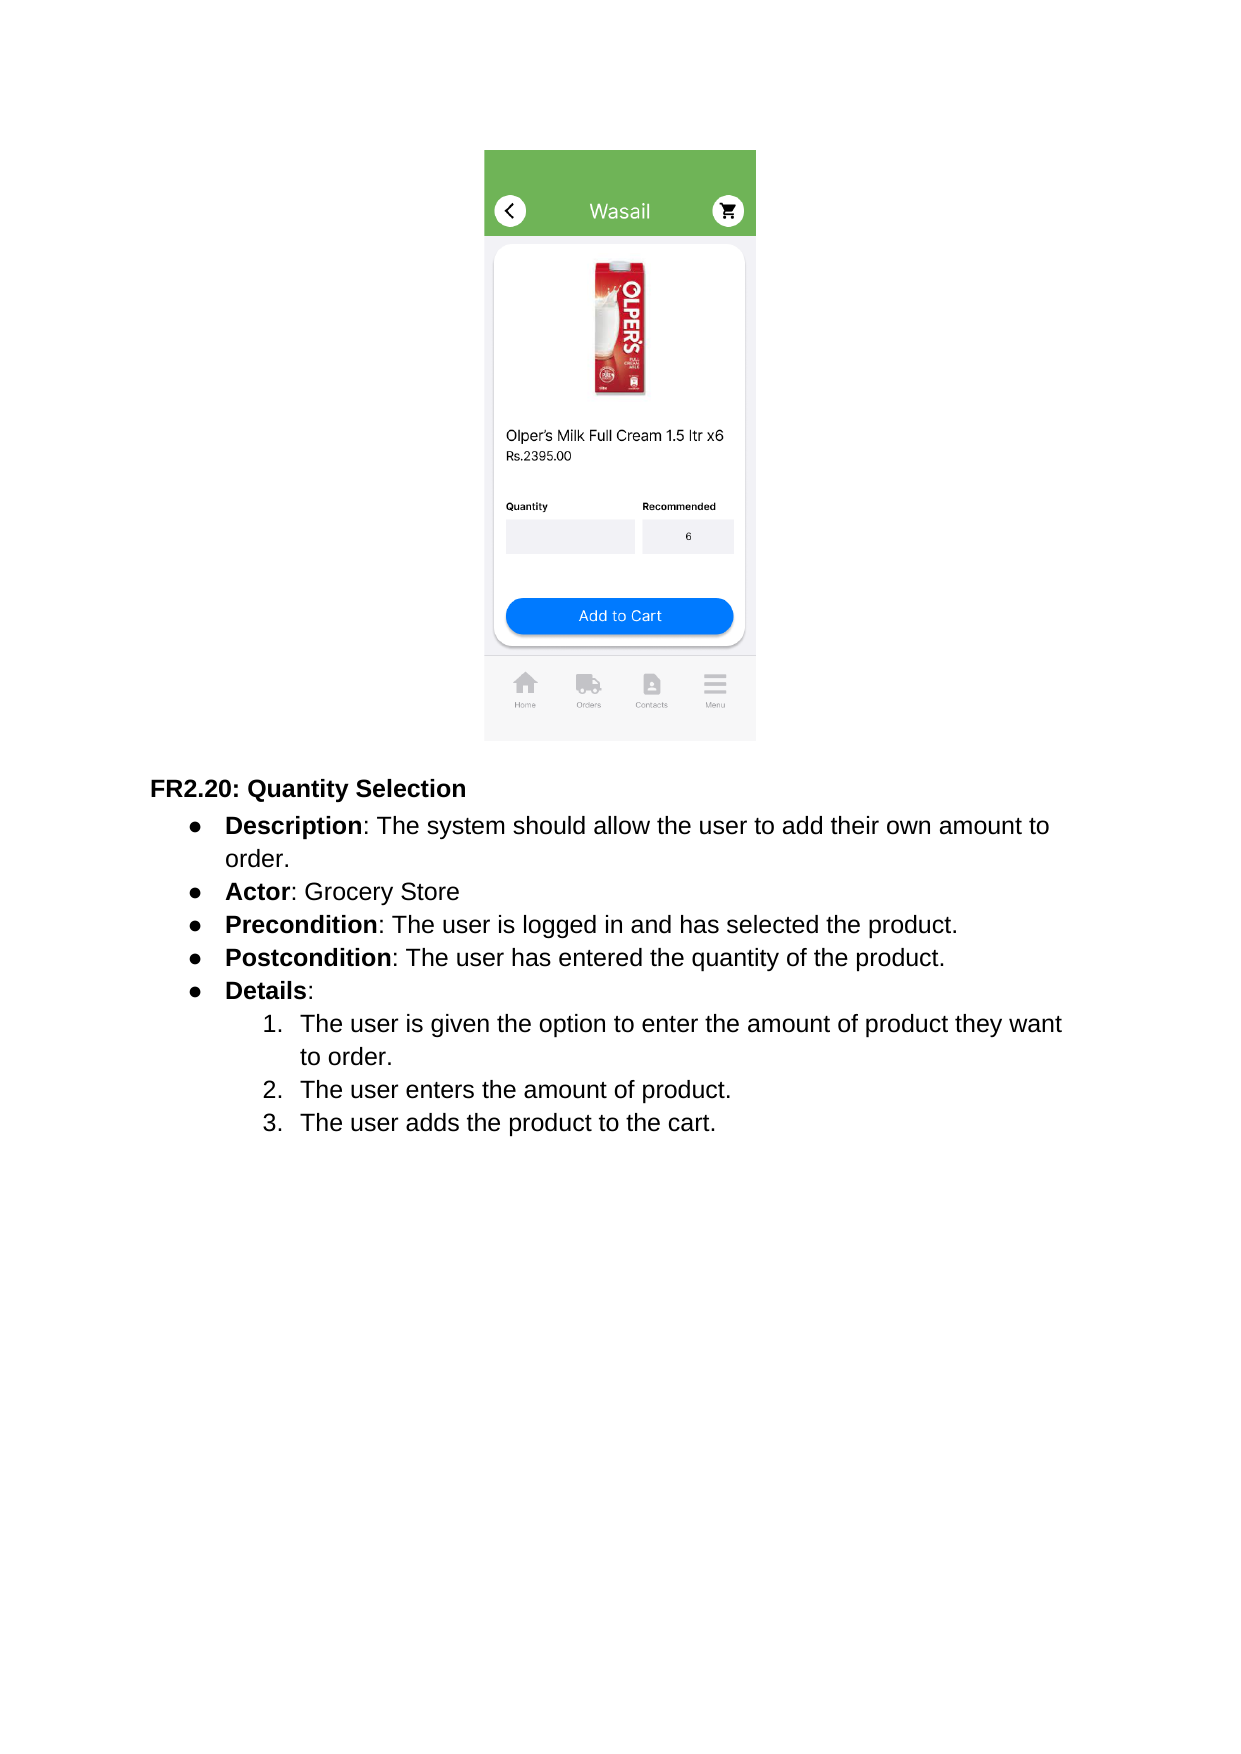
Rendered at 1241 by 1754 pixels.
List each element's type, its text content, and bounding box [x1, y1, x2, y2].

subtitle FR2.20: Quantity Selection [150, 774, 1090, 803]
list The user is given the option to enter the amount of product they want to order. [262, 1009, 1090, 1071]
list The user enters the amount of product. [262, 1075, 1090, 1104]
list The user adds the product to the cart. [262, 1108, 1090, 1137]
picture [484, 150, 756, 741]
list Description: The system should allow the user to add their own amount to order. [187, 811, 1090, 873]
list Details: [187, 976, 1090, 1005]
list Actor: Grocery Store [187, 877, 1090, 906]
list Precondition: The user is logged in and has selected the product. [187, 910, 1090, 939]
list Postcondition: The user has entered the quantity of the product. [187, 943, 1090, 972]
